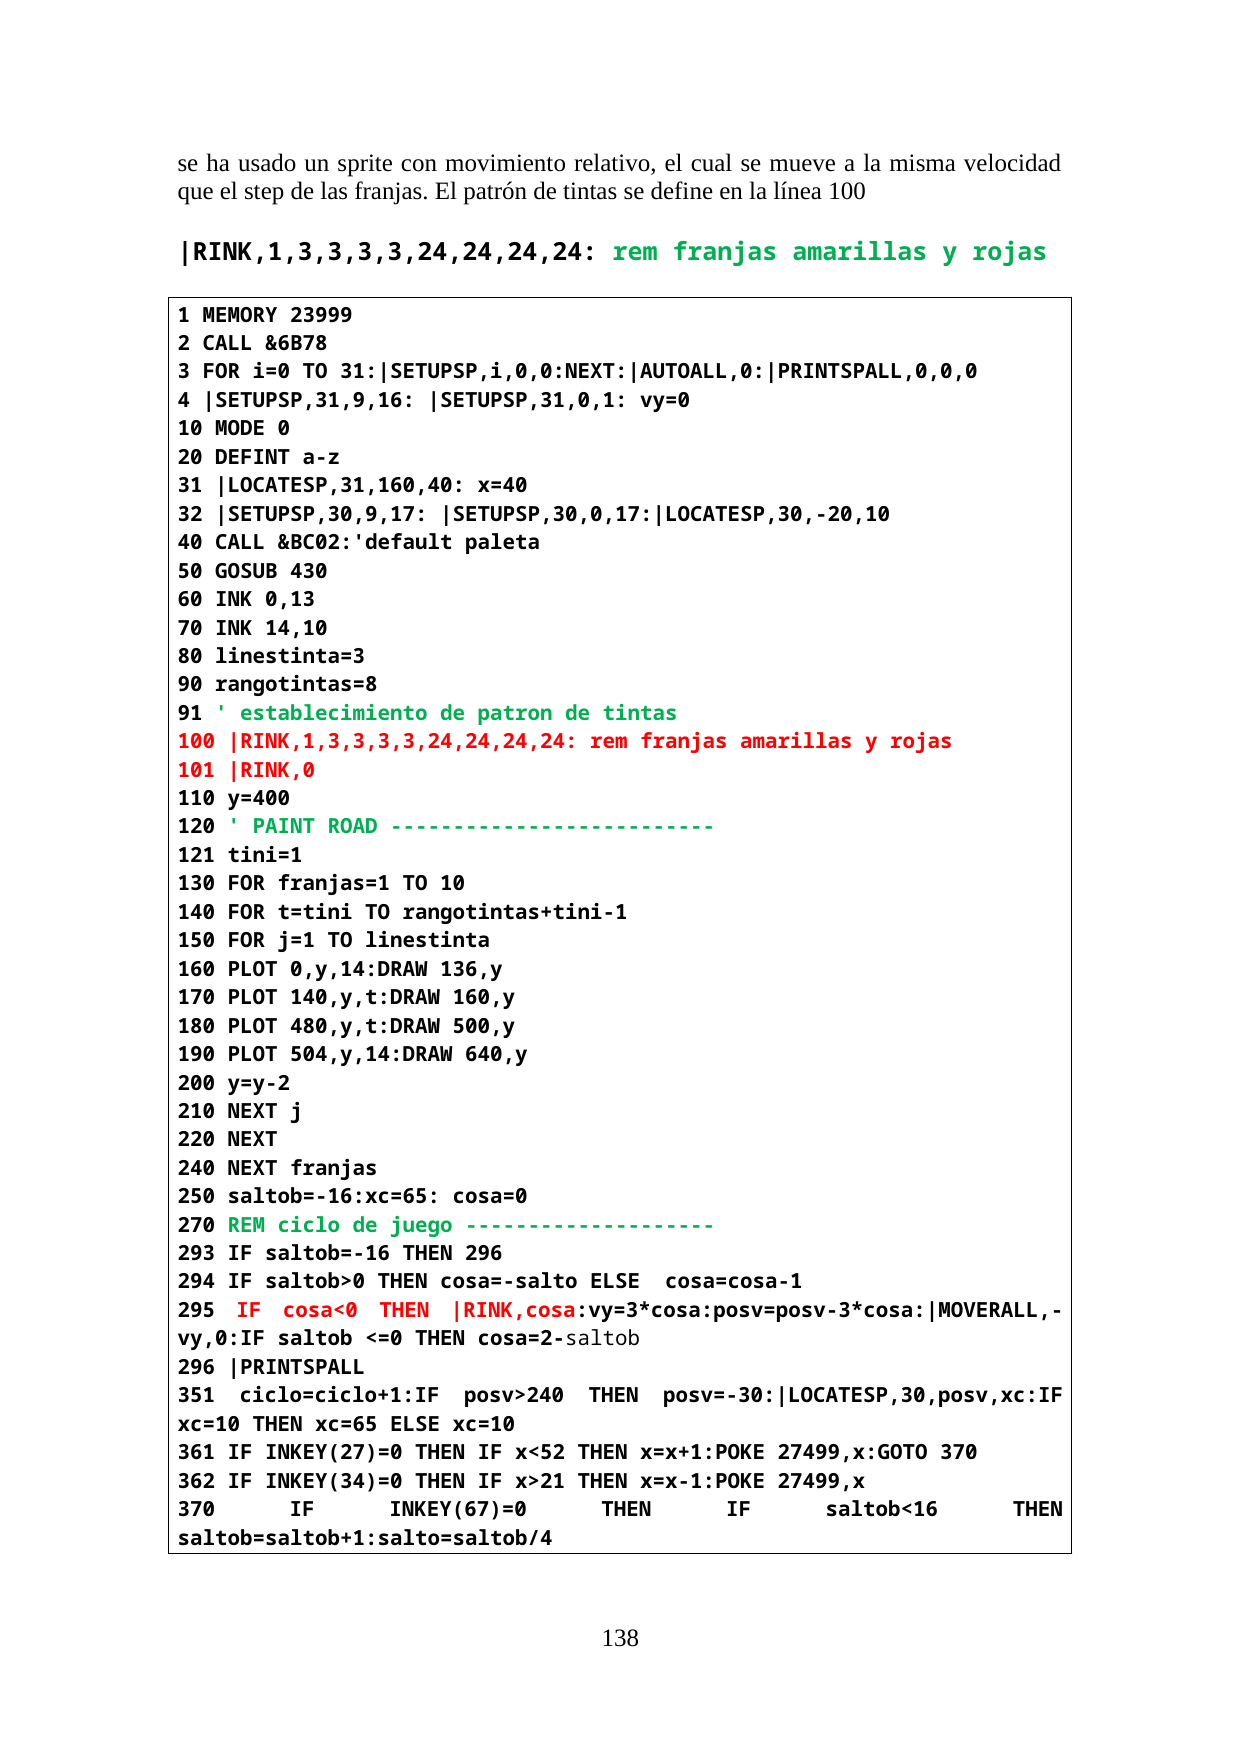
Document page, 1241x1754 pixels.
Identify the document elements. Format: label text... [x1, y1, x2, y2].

text 294 IF saltob>0 THEN cosa=-salto ELSE cosa=cosa-1 [177, 1267, 1063, 1295]
text 100 |RINK,1,3,3,3,3,24,24,24,24: rem franjas amarillas y rojas [177, 726, 1063, 755]
text 3 FOR i=0 TO 31:|SETUPSP,i,0,0:NEXT:|AUTOALL,0:|PRINTSPALL,0,0,0 [177, 357, 1063, 385]
text 362 IF INKEY(34)=0 THEN IF x>21 THEN x=x-1:POKE 27499,x [177, 1466, 1063, 1491]
text 140 FOR t=tini TO rangotintas+tini-1 [177, 897, 1063, 925]
text 370 IF INKEY(67)=0 THEN IF saltob<16 THEN saltob=saltob+1:salto=saltob/4 [169, 1491, 1071, 1553]
text |RINK,1,3,3,3,3,24,24,24,24: rem franjas amarillas y rojas [177, 234, 1063, 268]
text 270 REM ciclo de juego -------------------- [177, 1210, 1063, 1238]
text 361 IF INKEY(27)=0 THEN IF x<52 THEN x=x+1:POKE 27499,x:GOTO 370 [177, 1437, 1063, 1466]
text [177, 148, 1063, 205]
text 121 tini=1 [177, 840, 1063, 868]
text 4 |SETUPSP,31,9,16: |SETUPSP,31,0,1: vy=0 [177, 385, 1063, 413]
text 200 y=y-2 [177, 1068, 1063, 1096]
text 91 ' establecimiento de patron de tintas [177, 698, 1063, 726]
text 2 CALL &6B78 [177, 328, 1063, 357]
text 20 DEFINT a-z [177, 442, 1063, 470]
text 70 INK 14,10 [177, 613, 1063, 641]
text 120 ' PAINT ROAD -------------------------- [177, 812, 1063, 840]
text 31 |LOCATESP,31,160,40: x=40 [177, 470, 1063, 499]
text 10 MODE 0 [177, 413, 1063, 442]
text 351 ciclo=ciclo+1:IF posv>240 THEN posv=-30:|LOCATESP,30,posv,xc:IF xc=10 THEN xc=65 ELSE xc=10 [177, 1380, 1063, 1437]
text 250 saltob=-16:xc=65: cosa=0 [177, 1181, 1063, 1210]
text 190 PLOT 504,y,14:DRAW 640,y [177, 1039, 1063, 1068]
text 220 NEXT [177, 1124, 1063, 1153]
text 50 GOSUB 430 [177, 556, 1063, 584]
text 1 MEMORY 23999 [169, 298, 1071, 328]
text 40 CALL &BC02:'default paleta [177, 527, 1063, 556]
text 160 PLOT 0,y,14:DRAW 136,y [177, 954, 1063, 982]
text 60 INK 0,13 [177, 584, 1063, 613]
text 170 PLOT 140,y,t:DRAW 160,y [177, 982, 1063, 1011]
text 80 linestinta=3 [177, 641, 1063, 669]
text 180 PLOT 480,y,t:DRAW 500,y [177, 1011, 1063, 1039]
text 295 IF cosa<0 THEN |RINK,cosa:vy=3*cosa:posv=posv-3*cosa:|MOVERALL,-vy,0:IF saltob <=0 THEN cosa=2-saltob [177, 1295, 1063, 1352]
text 32 |SETUPSP,30,9,17: |SETUPSP,30,0,17:|LOCATESP,30,-20,10 [177, 499, 1063, 527]
text 90 rangotintas=8 [177, 669, 1063, 698]
text 210 NEXT j [177, 1096, 1063, 1124]
text 101 |RINK,0 [177, 755, 1063, 783]
text 150 FOR j=1 TO linestinta [177, 925, 1063, 954]
text 110 y=400 [177, 783, 1063, 812]
text 130 FOR franjas=1 TO 10 [177, 868, 1063, 897]
text 240 NEXT franjas [177, 1153, 1063, 1181]
text 293 IF saltob=-16 THEN 296 [177, 1238, 1063, 1267]
text 296 |PRINTSPALL [177, 1352, 1063, 1380]
